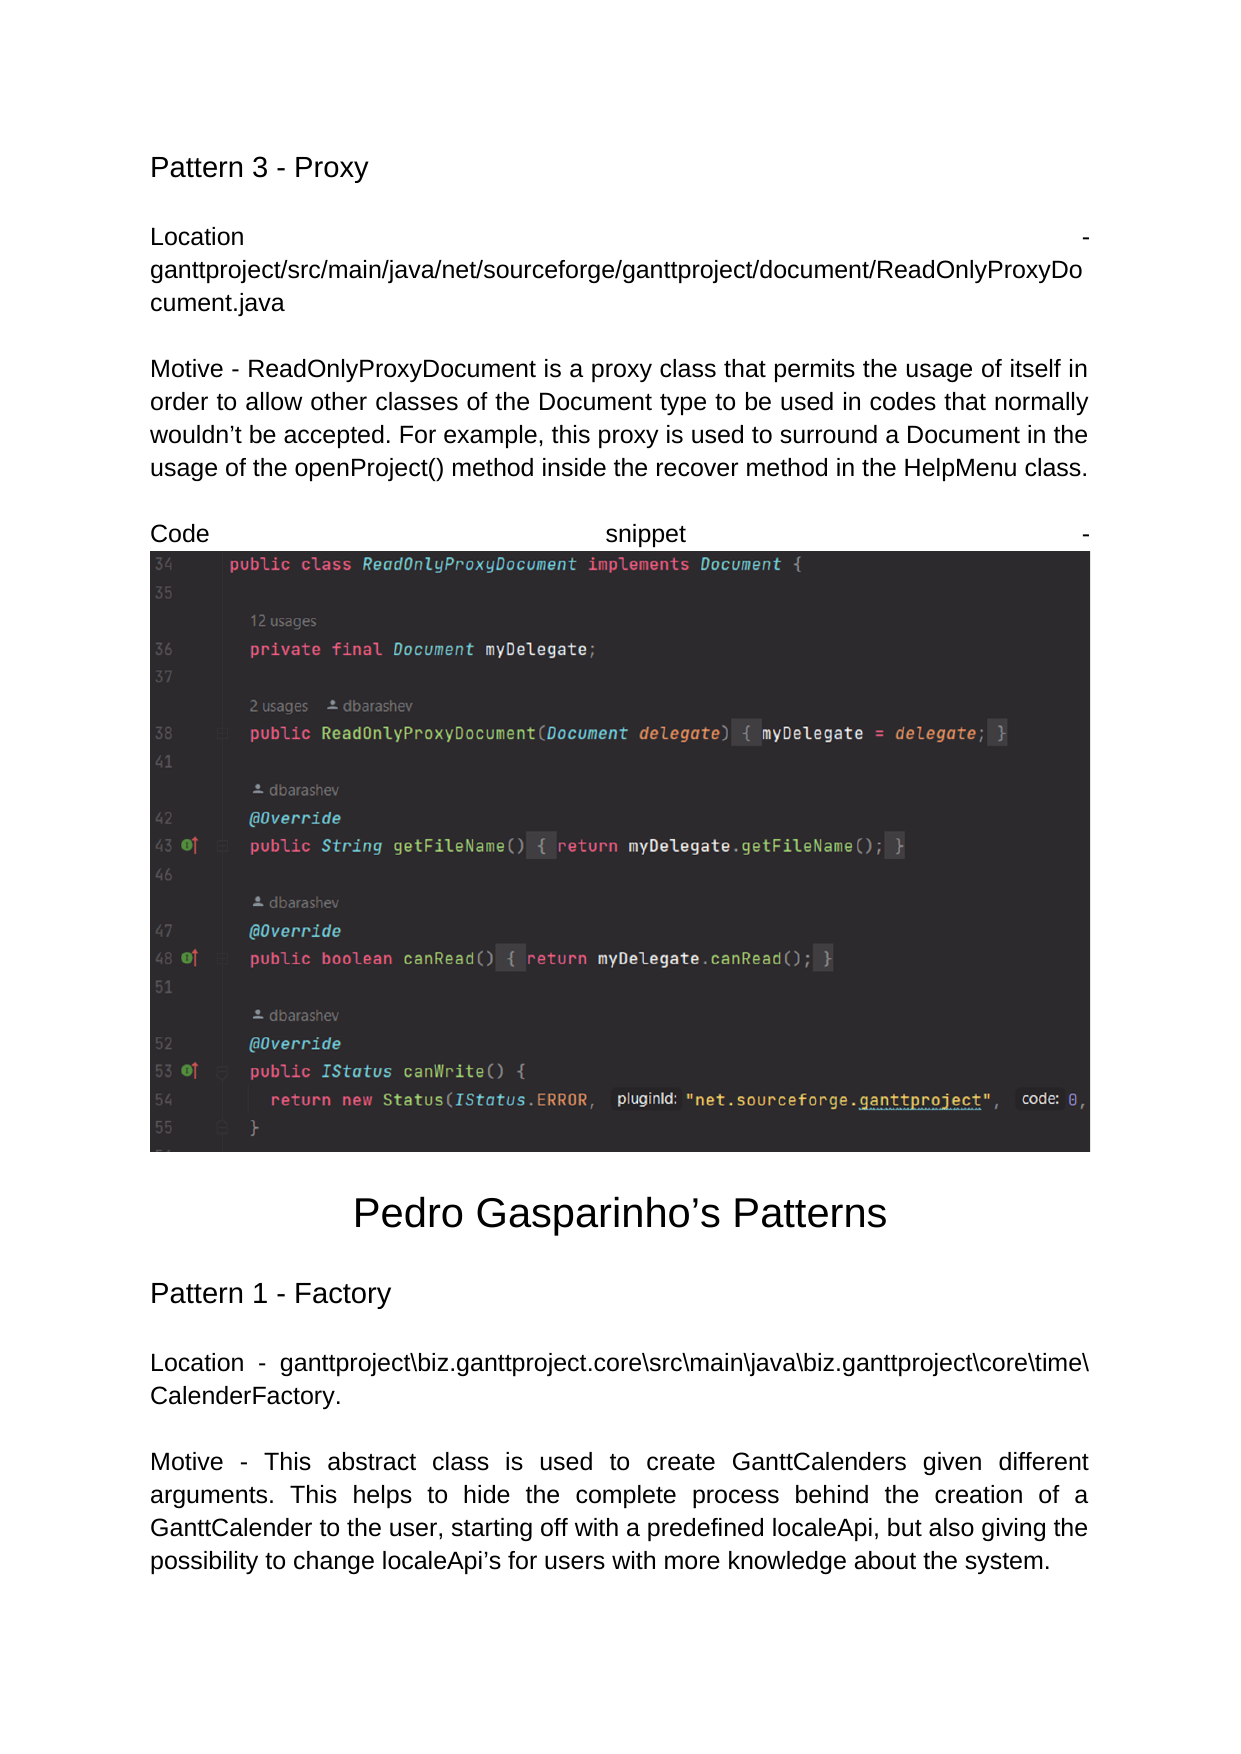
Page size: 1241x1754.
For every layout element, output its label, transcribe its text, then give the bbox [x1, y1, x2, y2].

text Pattern 1 - Factory [150, 1276, 1090, 1310]
text Location - ganttproject\biz.ganttproject.core\src\main\java\biz.ganttproject\core\time\CalenderFactory. [150, 1348, 1090, 1410]
text Motive - This abstract class is used to create GanttCalenders given different arguments. This helps to hide the complete process behind the creation of a GanttCalender to the user, starting off with a predefined localeApi, but also giving the possibility to change localeApi’s for users with more knowledge about the system. [150, 1447, 1090, 1575]
text Pedro Gasparinho’s Patterns [150, 1188, 1090, 1236]
text Code snippet - [150, 519, 1090, 551]
text Pattern 3 - Proxy [150, 150, 1090, 183]
text Location - ganttproject/src/main/java/net/sourceforge/ganttproject/document/ReadOnlyProxyDocument.java [150, 222, 1090, 316]
text Motive - ReadOnlyProxyDocument is a proxy class that permits the usage of itself in order to allow other classes of the Document type to be used in codes that normally wouldn’t be accepted. For example, this proxy is used to surround a Document in the usage of the openProject() method inside the recover method in the HelpMenu class. [150, 354, 1090, 481]
picture [150, 551, 1091, 1152]
